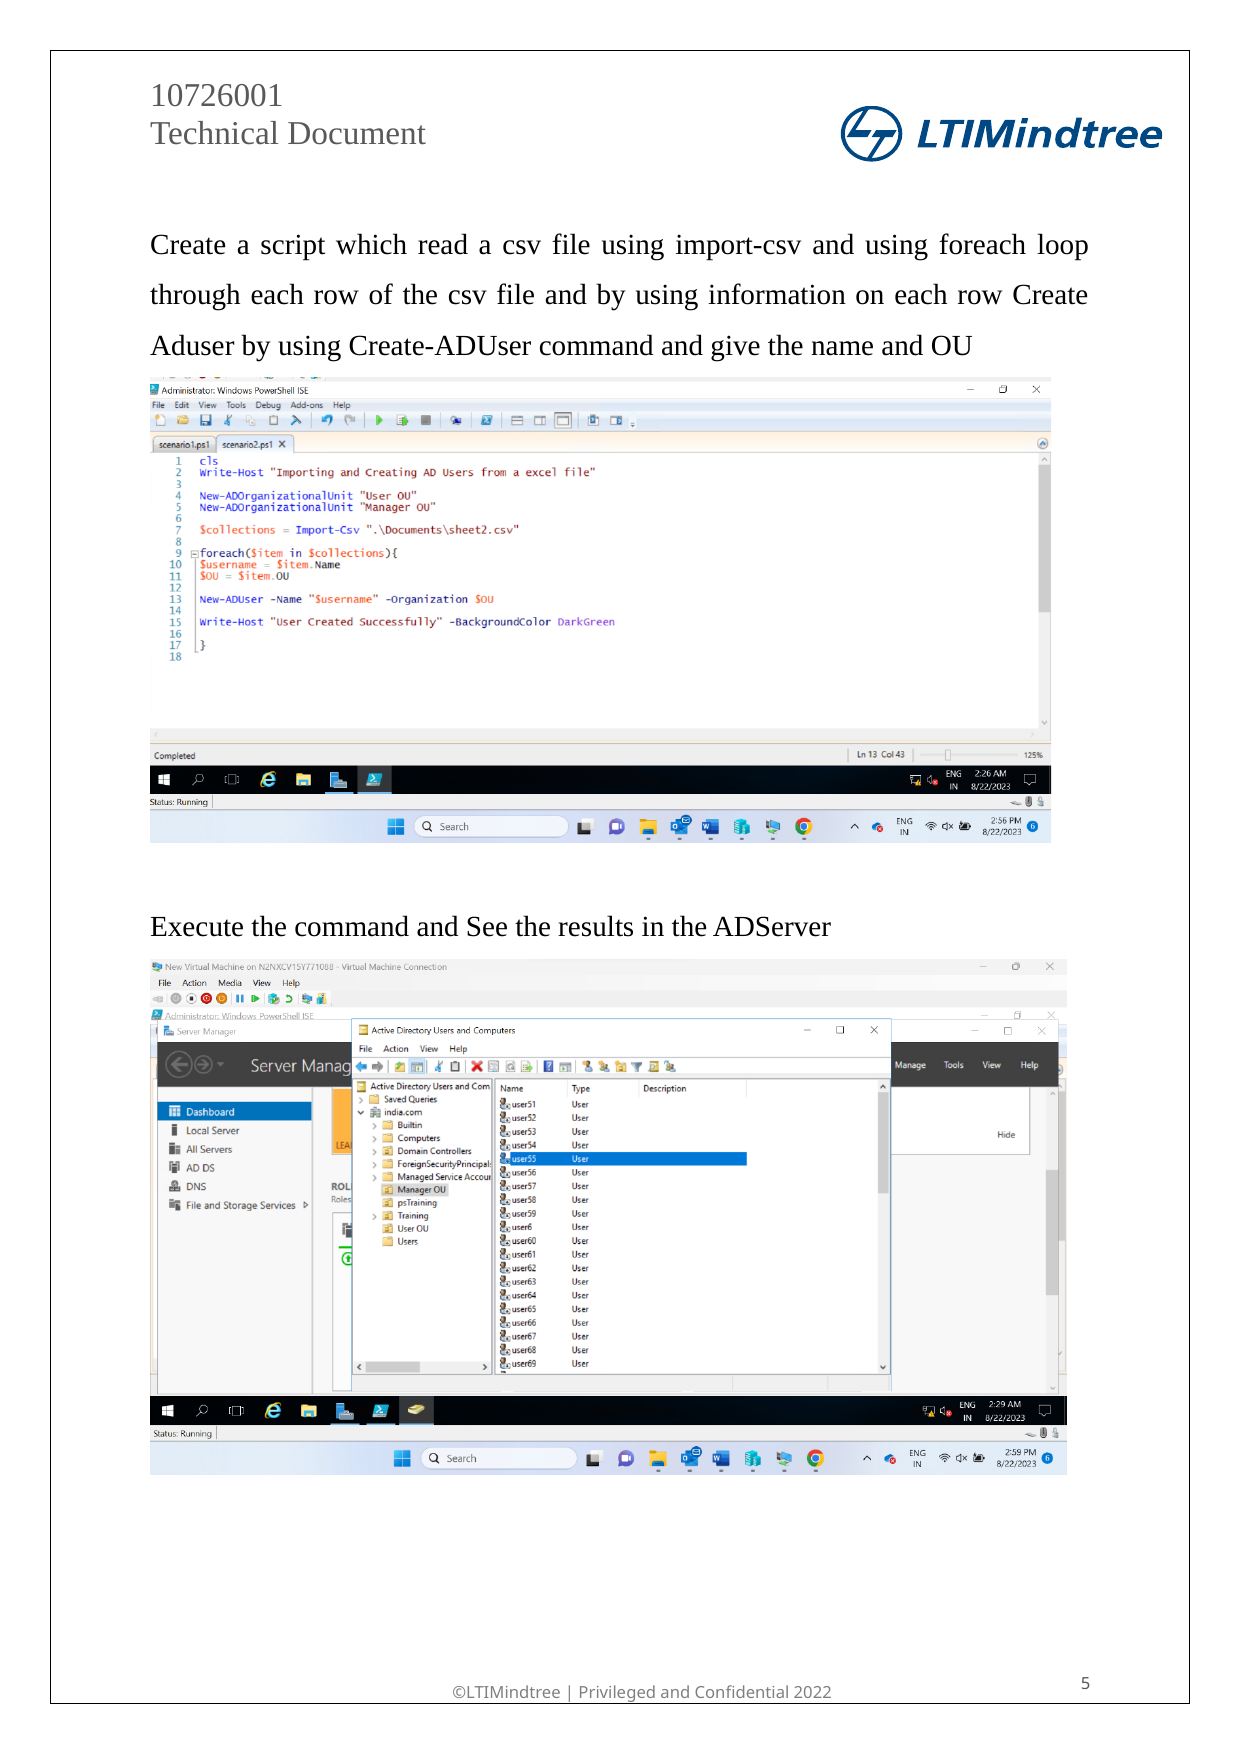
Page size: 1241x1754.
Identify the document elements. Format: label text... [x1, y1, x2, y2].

picture [150, 377, 1052, 843]
text Create a script which read a csv file using import-csv and using foreach loop through each row of the csv file and by using information on each row Create Aduser by using Create-ADUser command and give the name and OU [150, 227, 1090, 361]
text Execute the command and See the results in the ADServer [150, 909, 1090, 942]
picture [150, 959, 1067, 1475]
